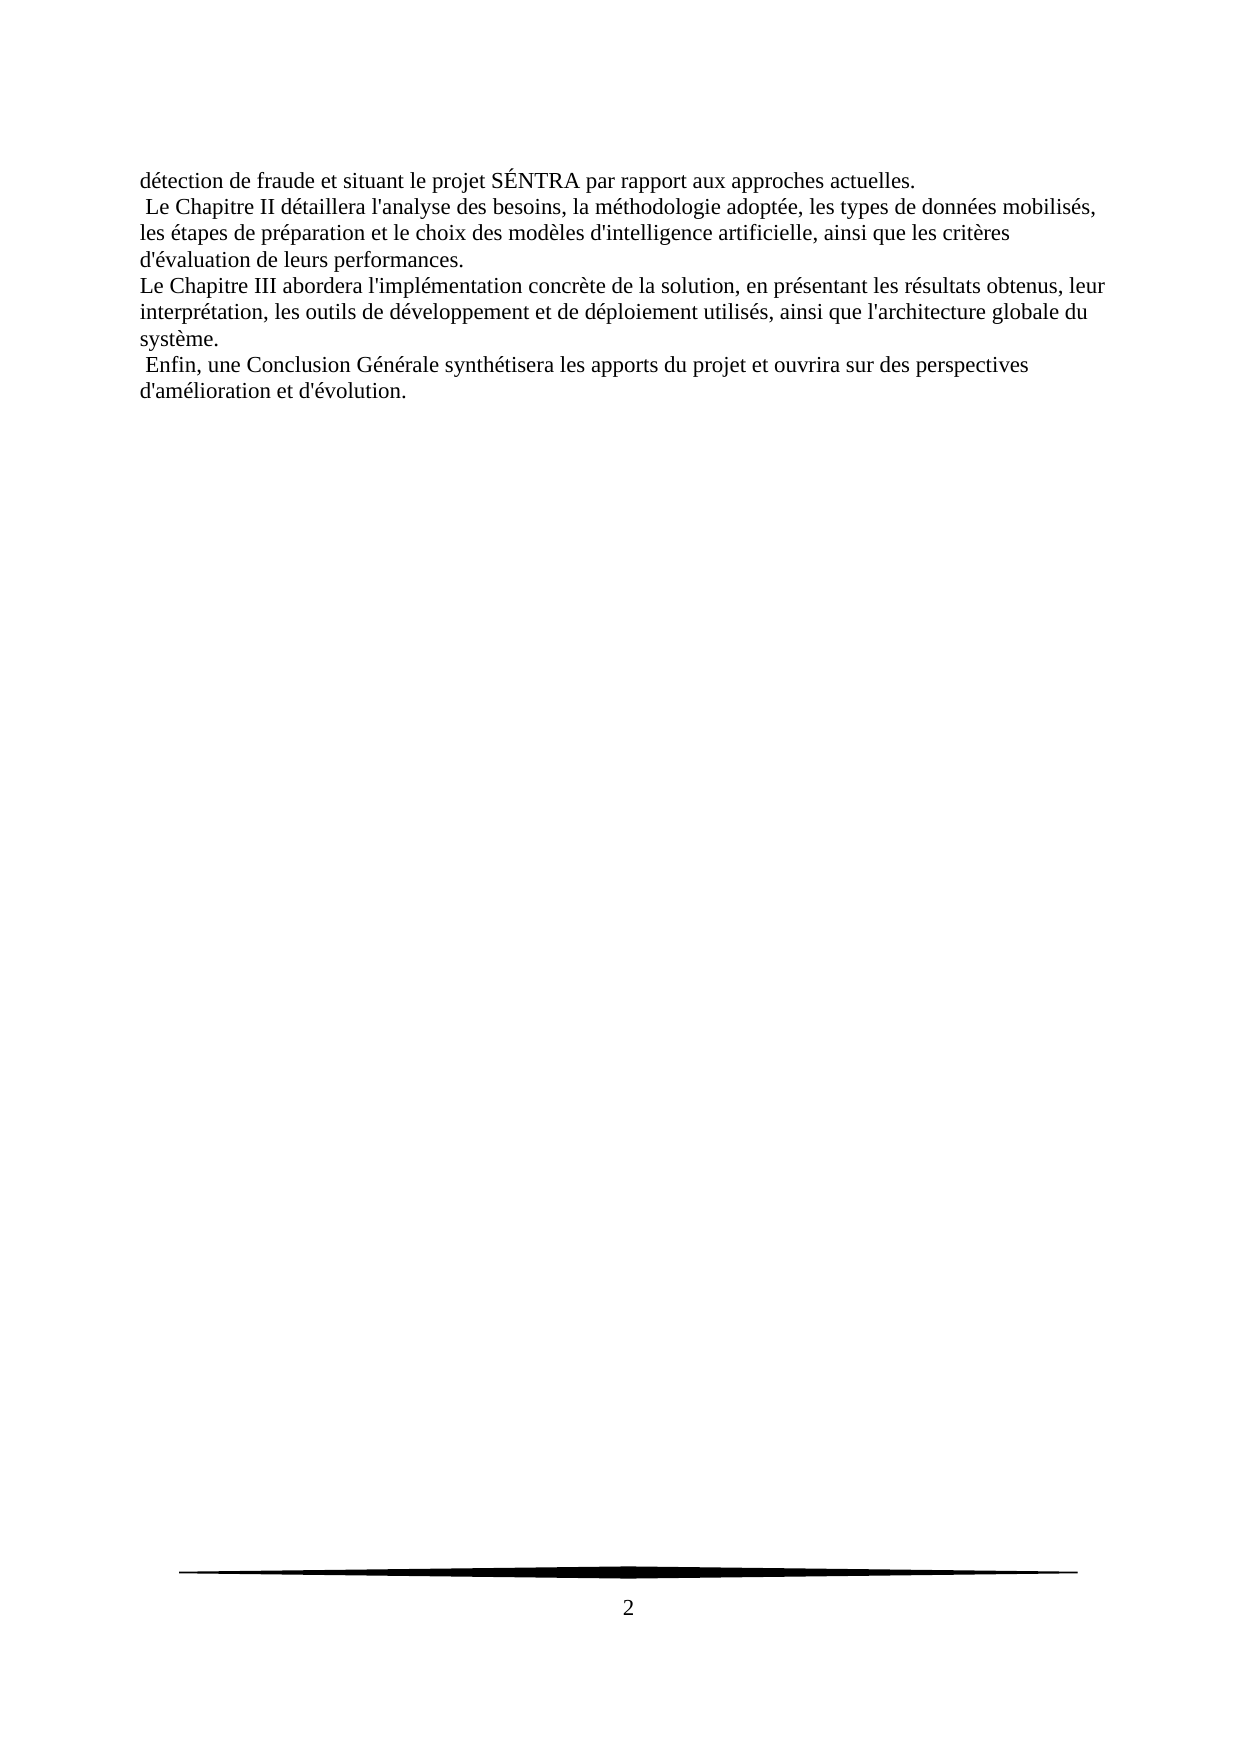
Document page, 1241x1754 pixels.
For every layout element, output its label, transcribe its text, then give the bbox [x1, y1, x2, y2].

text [139, 167, 1117, 193]
text Le Chapitre III abordera l'implémentation concrète de la solution, en présentant les résultats obtenus, leur interprétation, les outils de développement et de déploiement utilisés, ainsi que l'architecture globale du système. [139, 272, 1117, 351]
text Le Chapitre II détaillera l'analyse des besoins, la méthodologie adoptée, les types de données mobilisés, les étapes de préparation et le choix des modèles d'intelligence artificielle, ainsi que les critères d'évaluation de leurs performances. [139, 193, 1117, 272]
text Enfin, une Conclusion Générale synthétisera les apports du projet et ouvrira sur des perspectives d'amélioration et d'évolution. [139, 351, 1117, 404]
